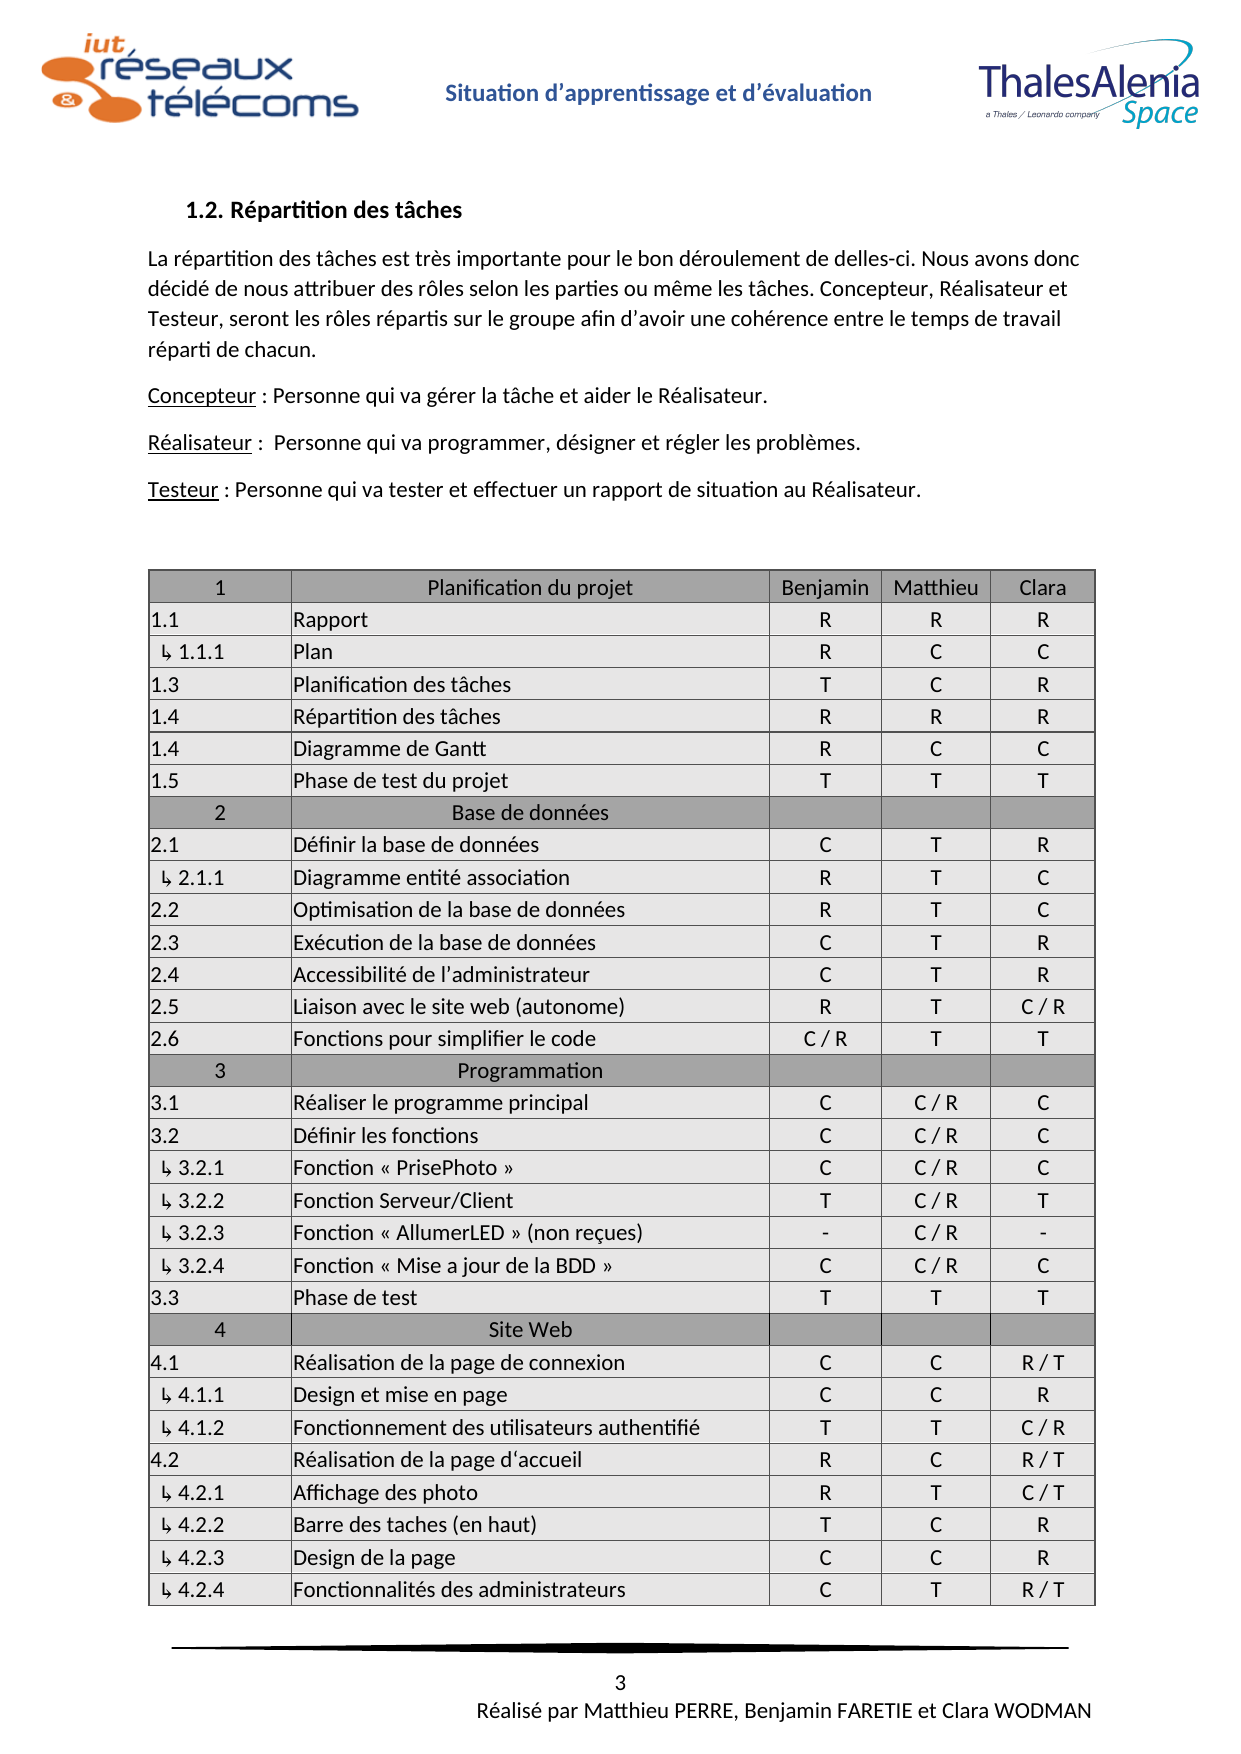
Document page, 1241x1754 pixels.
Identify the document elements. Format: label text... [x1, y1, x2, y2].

table_cell R [770, 1476, 881, 1507]
table_cell C [770, 1346, 881, 1377]
table_cell ↳ 3.2.4 [150, 1249, 291, 1281]
table_header 1 [150, 571, 291, 602]
table_cell 2.2 [150, 894, 291, 925]
table_cell 2.3 [150, 926, 291, 957]
table_cell R [770, 636, 881, 667]
table_cell [991, 1314, 1094, 1345]
table_cell [770, 797, 881, 828]
table_cell C [770, 958, 881, 989]
table_cell R [991, 1508, 1094, 1540]
table_cell 3.3 [150, 1282, 291, 1313]
table_cell C / R [882, 1119, 990, 1150]
table_cell C [882, 668, 990, 699]
table_cell C [991, 894, 1094, 925]
table_cell Phase de test [292, 1282, 769, 1313]
table_cell Liaison avec le site web (autonome) [292, 990, 769, 1022]
table_cell C [991, 1151, 1094, 1183]
table_cell 1.4 [150, 700, 291, 731]
table_cell ↳ 1.1.1 [150, 636, 291, 667]
table_cell C [991, 1119, 1094, 1150]
table_cell R [770, 603, 881, 634]
table_cell R [991, 1541, 1094, 1572]
table_cell R [882, 603, 990, 634]
table_cell R [991, 829, 1094, 860]
text La répartition des tâches est très importante pour le bon déroulement de delles-ci. Nous avons donc décidé de nous attribuer des rôles selon les parties ou même les tâches. Concepteur, Réalisateur et Testeur, seront les rôles répartis sur le groupe afin d’avoir une cohérence entre le temps de travail réparti de chacun. [148, 244, 1093, 363]
table_cell 4 [150, 1314, 291, 1345]
table_cell Barre des taches (en haut) [292, 1508, 769, 1540]
table_cell 1.1 [150, 603, 291, 634]
table_cell [770, 1055, 881, 1086]
table_cell 2.5 [150, 990, 291, 1022]
table_cell [991, 1055, 1094, 1086]
table_cell Diagramme de Gantt [292, 733, 769, 764]
table_header Benjamin [770, 571, 881, 602]
table_cell ↳ 4.1.1 [150, 1378, 291, 1410]
table_cell C [882, 1378, 990, 1410]
table_cell T [770, 668, 881, 699]
table_cell C [770, 1119, 881, 1150]
table_cell Fonction « PrisePhoto » [292, 1151, 769, 1183]
table_cell T [882, 926, 990, 957]
table_cell Rapport [292, 603, 769, 634]
table_cell T [991, 1184, 1094, 1216]
table_cell R [991, 700, 1094, 731]
table_cell Fonction Serveur/Client [292, 1184, 769, 1216]
table_cell Réaliser le programme principal [292, 1087, 769, 1118]
table_cell C / R [882, 1151, 990, 1183]
table_cell T [991, 1023, 1094, 1054]
table_cell R [770, 1444, 881, 1475]
table_cell Fonction « AllumerLED » (non reçues) [292, 1217, 769, 1248]
table_cell C / R [770, 1023, 881, 1054]
table_cell C [770, 1087, 881, 1118]
table_cell 2.4 [150, 958, 291, 989]
table_cell R [770, 700, 881, 731]
table_cell T [991, 1282, 1094, 1313]
table_cell C [770, 1378, 881, 1410]
table_cell T [882, 1023, 990, 1054]
table_cell 4.1 [150, 1346, 291, 1377]
table_cell 1.3 [150, 668, 291, 699]
table_cell - [770, 1217, 881, 1248]
table_cell Diagramme entité association [292, 861, 769, 893]
table_cell Base de données [292, 797, 769, 828]
text Réalisateur : Personne qui va programmer, désigner et régler les problèmes. [148, 428, 1093, 456]
table_cell C / R [882, 1087, 990, 1118]
table_cell [770, 1314, 881, 1345]
table_cell ↳ 4.2.4 [150, 1574, 291, 1605]
table_cell Planification des tâches [292, 668, 769, 699]
table_cell R [770, 990, 881, 1022]
table_cell Répartition des tâches [292, 700, 769, 731]
table_cell ↳ 4.2.2 [150, 1508, 291, 1540]
table_cell ↳ 3.2.1 [150, 1151, 291, 1183]
table_cell Design de la page [292, 1541, 769, 1572]
table_cell R [770, 861, 881, 893]
table_cell R [770, 894, 881, 925]
table_cell T [882, 765, 990, 796]
text Testeur : Personne qui va tester et effectuer un rapport de situation au Réalisateur. [148, 475, 1093, 503]
table_cell C [991, 1087, 1094, 1118]
table_cell C [882, 1508, 990, 1540]
table_cell T [770, 1282, 881, 1313]
table_cell R [991, 603, 1094, 634]
table_header Planification du projet [292, 571, 769, 602]
table_cell ↳ 3.2.2 [150, 1184, 291, 1216]
table_header Matthieu [882, 571, 990, 602]
table_cell T [882, 894, 990, 925]
table_cell T [882, 861, 990, 893]
table_cell ↳ 4.2.1 [150, 1476, 291, 1507]
table_cell 1.4 [150, 733, 291, 764]
table_cell 2.1 [150, 829, 291, 860]
table_cell ↳ 4.2.3 [150, 1541, 291, 1572]
table_cell T [882, 1476, 990, 1507]
table_cell ↳ 4.1.2 [150, 1411, 291, 1442]
table_cell Plan [292, 636, 769, 667]
table_cell ↳ 3.2.3 [150, 1217, 291, 1248]
table_cell 3.1 [150, 1087, 291, 1118]
table_cell C [991, 861, 1094, 893]
table_cell C / R [882, 1217, 990, 1248]
table_cell [882, 1055, 990, 1086]
table_cell Fonctions pour simplifier le code [292, 1023, 769, 1054]
table_cell R [991, 958, 1094, 989]
table_cell C [882, 1444, 990, 1475]
table_cell C / R [991, 1411, 1094, 1442]
table_cell C [991, 636, 1094, 667]
table_cell 3.2 [150, 1119, 291, 1150]
table_cell Fonctionnement des utilisateurs authentifié [292, 1411, 769, 1442]
table_cell C [882, 1346, 990, 1377]
text Concepteur : Personne qui va gérer la tâche et aider le Réalisateur. [148, 382, 1093, 409]
table_cell R [991, 668, 1094, 699]
table_cell T [882, 1282, 990, 1313]
table_cell T [882, 958, 990, 989]
table_cell Réalisation de la page d‘accueil [292, 1444, 769, 1475]
table_cell C / T [991, 1476, 1094, 1507]
table_cell C [770, 1249, 881, 1281]
table_cell T [882, 990, 990, 1022]
table_cell R [770, 733, 881, 764]
table_cell R [991, 1378, 1094, 1410]
table_cell R / T [991, 1574, 1094, 1605]
table_cell C [991, 733, 1094, 764]
table_cell ↳ 2.1.1 [150, 861, 291, 893]
table_cell 4.2 [150, 1444, 291, 1475]
table_cell R [991, 926, 1094, 957]
list Répartition des tâches [185, 194, 1093, 225]
table_cell C [882, 733, 990, 764]
table_cell C [770, 926, 881, 957]
table_cell Définir la base de données [292, 829, 769, 860]
table_cell C [882, 636, 990, 667]
table_cell T [882, 829, 990, 860]
table_cell C [770, 1541, 881, 1572]
table_cell Exécution de la base de données [292, 926, 769, 957]
table_cell Réalisation de la page de connexion [292, 1346, 769, 1377]
table_cell Programmation [292, 1055, 769, 1086]
table_cell C / R [882, 1249, 990, 1281]
table_cell Site Web [292, 1314, 769, 1345]
table_cell T [770, 765, 881, 796]
table_cell C [882, 1541, 990, 1572]
table_cell 1.5 [150, 765, 291, 796]
picture [41, 33, 359, 123]
table_cell T [770, 1508, 881, 1540]
picture [1142, 110, 1149, 120]
table_cell T [770, 1184, 881, 1216]
table_cell C / R [991, 990, 1094, 1022]
table_cell C [770, 1151, 881, 1183]
table_cell Fonctionnalités des administrateurs [292, 1574, 769, 1605]
table_cell 3 [150, 1055, 291, 1086]
table_cell R / T [991, 1346, 1094, 1377]
table_cell 2 [150, 797, 291, 828]
table_cell Design et mise en page [292, 1378, 769, 1410]
table_cell C / R [882, 1184, 990, 1216]
picture [978, 39, 1199, 129]
table_cell Phase de test du projet [292, 765, 769, 796]
table_cell R / T [991, 1444, 1094, 1475]
table_cell Optimisation de la base de données [292, 894, 769, 925]
table_cell Fonction « Mise a jour de la BDD » [292, 1249, 769, 1281]
table_cell T [882, 1574, 990, 1605]
table_cell Définir les fonctions [292, 1119, 769, 1150]
table_cell C [770, 1574, 881, 1605]
table_cell [882, 797, 990, 828]
table_cell [882, 1314, 990, 1345]
table_cell Accessibilité de l’administrateur [292, 958, 769, 989]
table_cell T [770, 1411, 881, 1442]
table_header Clara [991, 571, 1094, 602]
table_cell - [991, 1217, 1094, 1248]
table_cell Affichage des photo [292, 1476, 769, 1507]
table_cell C [770, 829, 881, 860]
table_cell T [991, 765, 1094, 796]
table_cell R [882, 700, 990, 731]
table_cell 2.6 [150, 1023, 291, 1054]
table_cell [991, 797, 1094, 828]
table_cell T [882, 1411, 990, 1442]
table_cell C [991, 1249, 1094, 1281]
